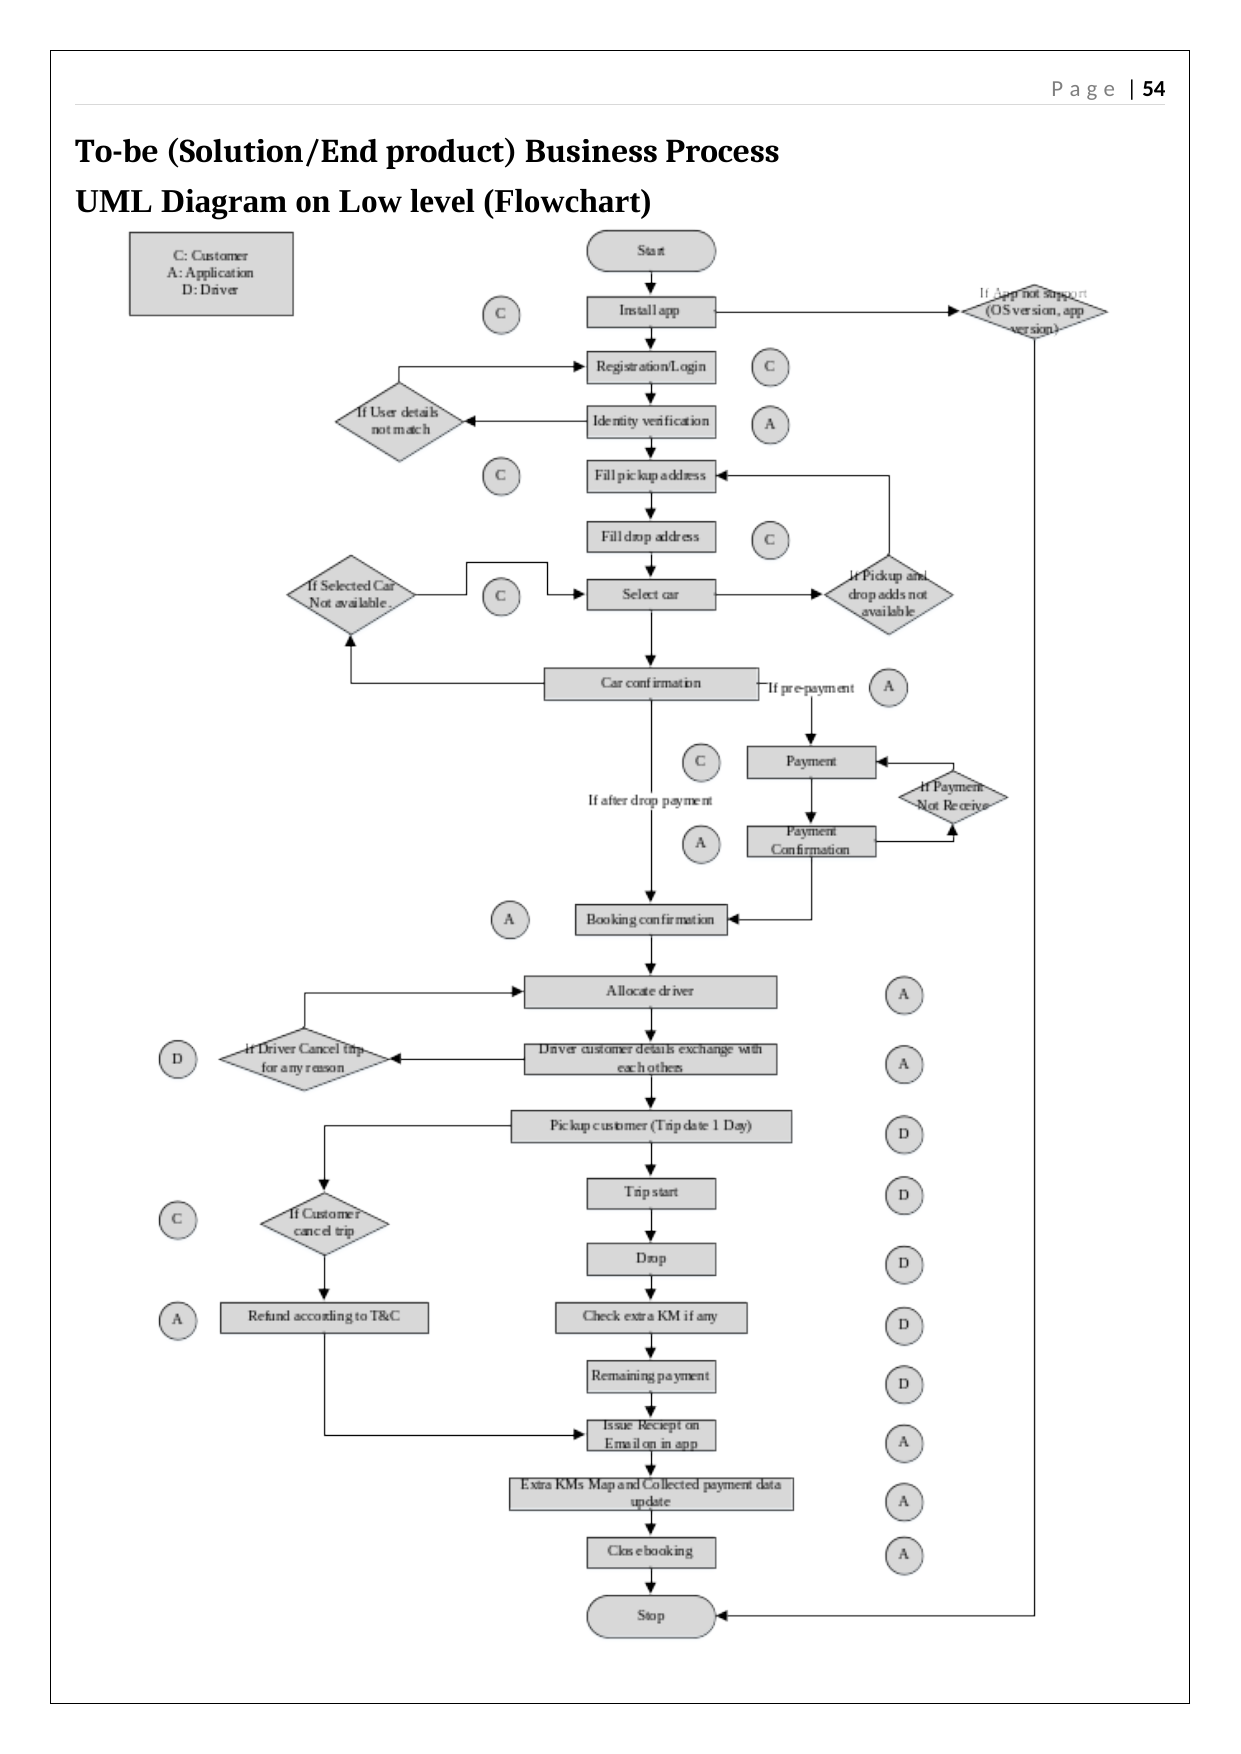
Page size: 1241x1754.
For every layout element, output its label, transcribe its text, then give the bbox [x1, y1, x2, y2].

subtitle To-be (Solution/End product) Business Process [75, 133, 1165, 171]
subtitle UML Diagram on Low level (Flowchart) [75, 181, 1165, 219]
